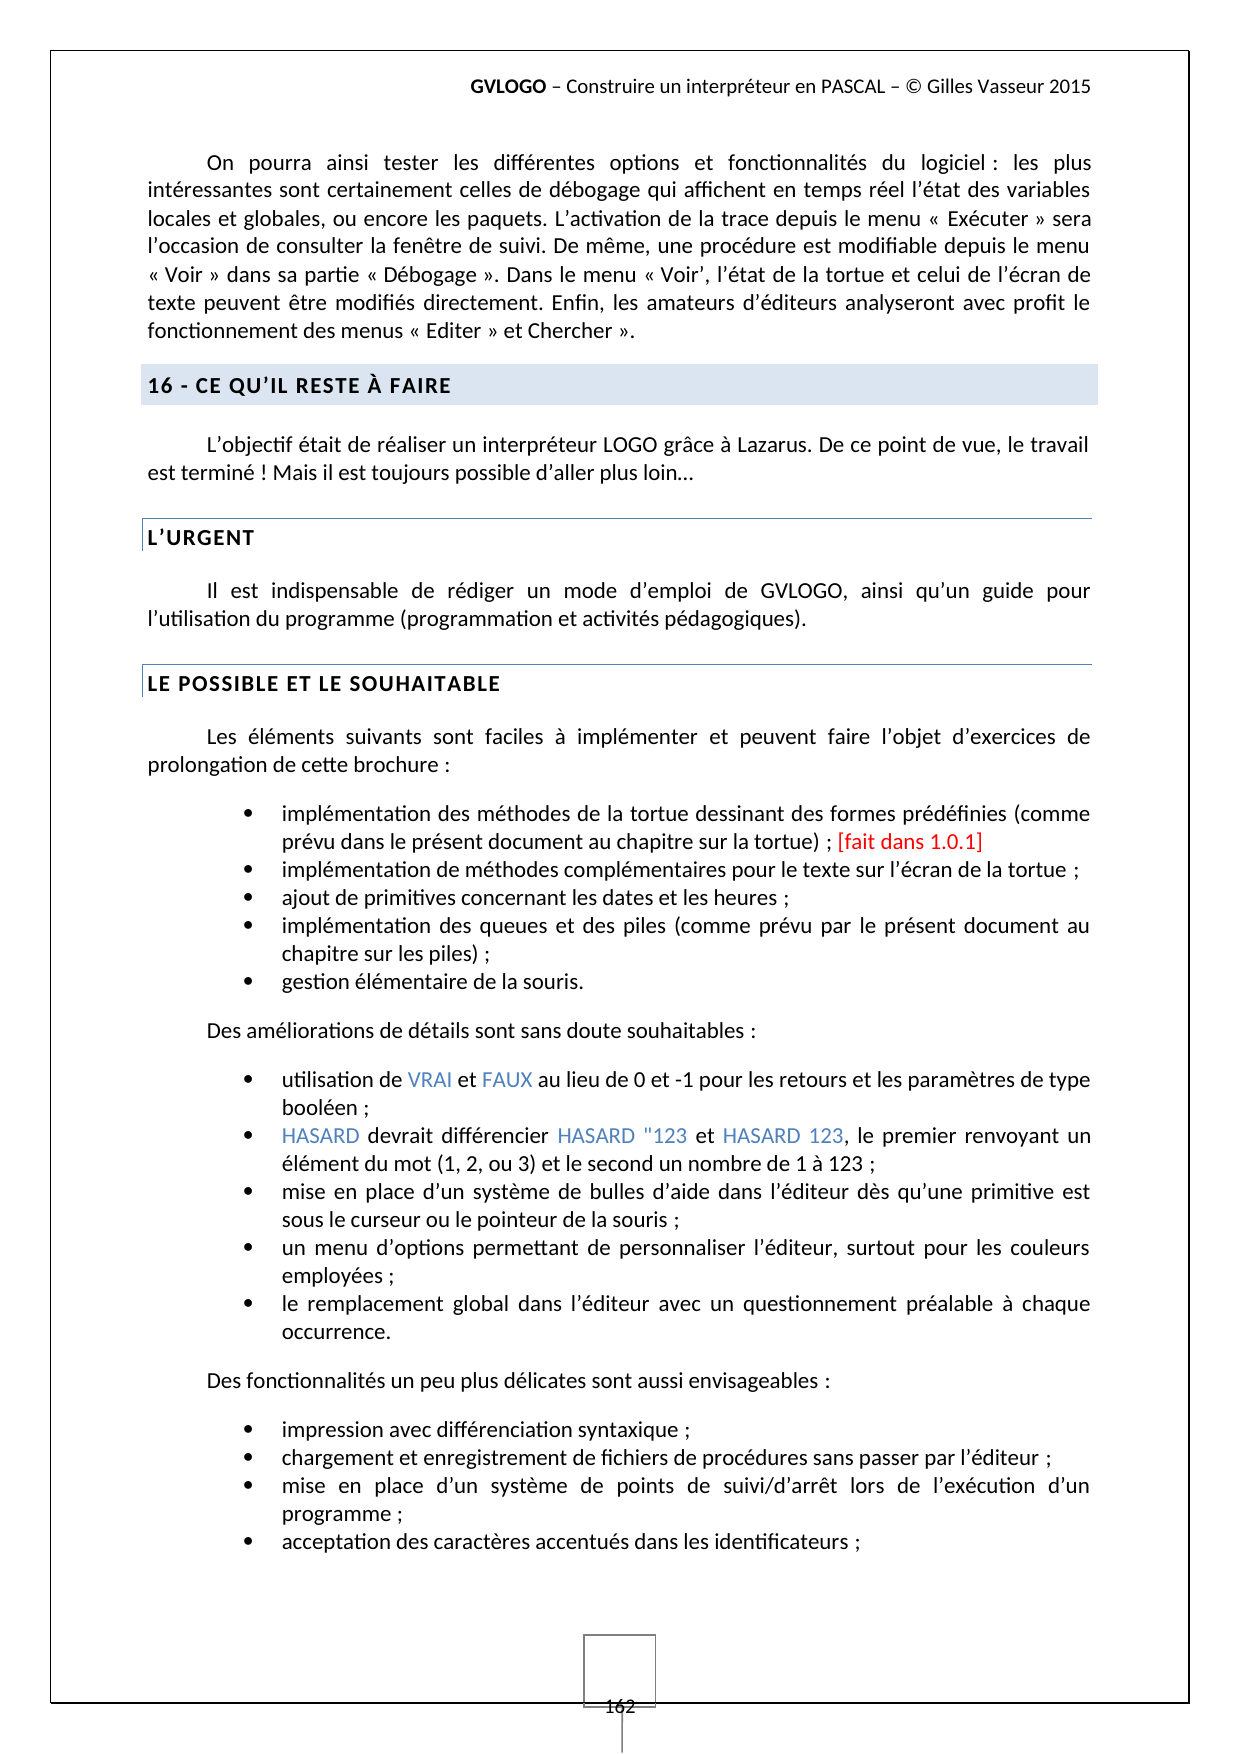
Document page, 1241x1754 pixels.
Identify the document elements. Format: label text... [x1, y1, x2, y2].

list implémentation des méthodes de la tortue dessinant des formes prédéfinies (comme prévu dans le présent document au chapitre sur la tortue) ; [fait dans 1.0.1] [244, 799, 1092, 855]
text L’objectif était de réaliser un interpréteur LOGO grâce à Lazarus. De ce point de vue, le travail est terminé ! Mais il est toujours possible d’aller plus loin… [147, 430, 1092, 486]
list acceptation des caractères accentués dans les identificateurs ; [244, 1527, 1092, 1555]
list impression avec différenciation syntaxique ; [244, 1415, 1092, 1443]
subtitle Le possible et le souhaitable [143, 665, 1092, 697]
list chargement et enregistrement de fichiers de procédures sans passer par l’éditeur ; [244, 1443, 1092, 1471]
list implémentation des queues et des piles (comme prévu par le présent document au chapitre sur les piles) ; [244, 911, 1092, 967]
list mise en place d’un système de bulles d’aide dans l’éditeur dès qu’une primitive est sous le curseur ou le pointeur de la souris ; [244, 1177, 1092, 1233]
list gestion élémentaire de la souris. [244, 967, 1092, 995]
list implémentation de méthodes complémentaires pour le texte sur l’écran de la tortue ; [244, 855, 1092, 883]
text Les éléments suivants sont faciles à implémenter et peuvent faire l’objet d’exercices de prolongation de cette brochure : [147, 722, 1092, 778]
list un menu d’options permettant de personnaliser l’éditeur, surtout pour les couleurs employées ; [244, 1233, 1092, 1289]
text On pourra ainsi tester les différentes options et fonctionnalités du logiciel : les plus intéressantes sont certainement celles de débogage qui affichent en temps réel l’état des variables locales et globales, ou encore les paquets. L’activation de la trace depuis le menu « Exécuter » sera l’occasion de consulter la fenêtre de suivi. De même, une procédure est modifiable depuis le menu « Voir » dans sa partie « Débogage ». Dans le menu « Voir’, l’état de la tortue et celui de l’écran de texte peuvent être modifiés directement. Enfin, les amateurs d’éditeurs analyseront avec profit le fonctionnement des menus « Editer » et Chercher ». [147, 148, 1092, 344]
list HASARD devrait différencier HASARD "123 et HASARD 123, le premier renvoyant un élément du mot (1, 2, ou 3) et le second un nombre de 1 à 123 ; [244, 1121, 1092, 1177]
subtitle 16 - Ce qu’il reste à faire [148, 371, 1092, 399]
text Il est indispensable de rédiger un mode d’emploi de GVLOGO, ainsi qu’un guide pour l’utilisation du programme (programmation et activités pédagogiques). [147, 576, 1092, 632]
text Des améliorations de détails sont sans doute souhaitables : [147, 1016, 1092, 1044]
text Des fonctionnalités un peu plus délicates sont aussi envisageables : [147, 1366, 1092, 1394]
list utilisation de VRAI et FAUX au lieu de 0 et -1 pour les retours et les paramètres de type booléen ; [244, 1065, 1092, 1121]
list le remplacement global dans l’éditeur avec un questionnement préalable à chaque occurrence. [244, 1289, 1092, 1345]
subtitle L’urgent [143, 519, 1092, 551]
list ajout de primitives concernant les dates et les heures ; [244, 883, 1092, 911]
list mise en place d’un système de points de suivi/d’arrêt lors de l’exécution d’un programme ; [244, 1471, 1092, 1527]
